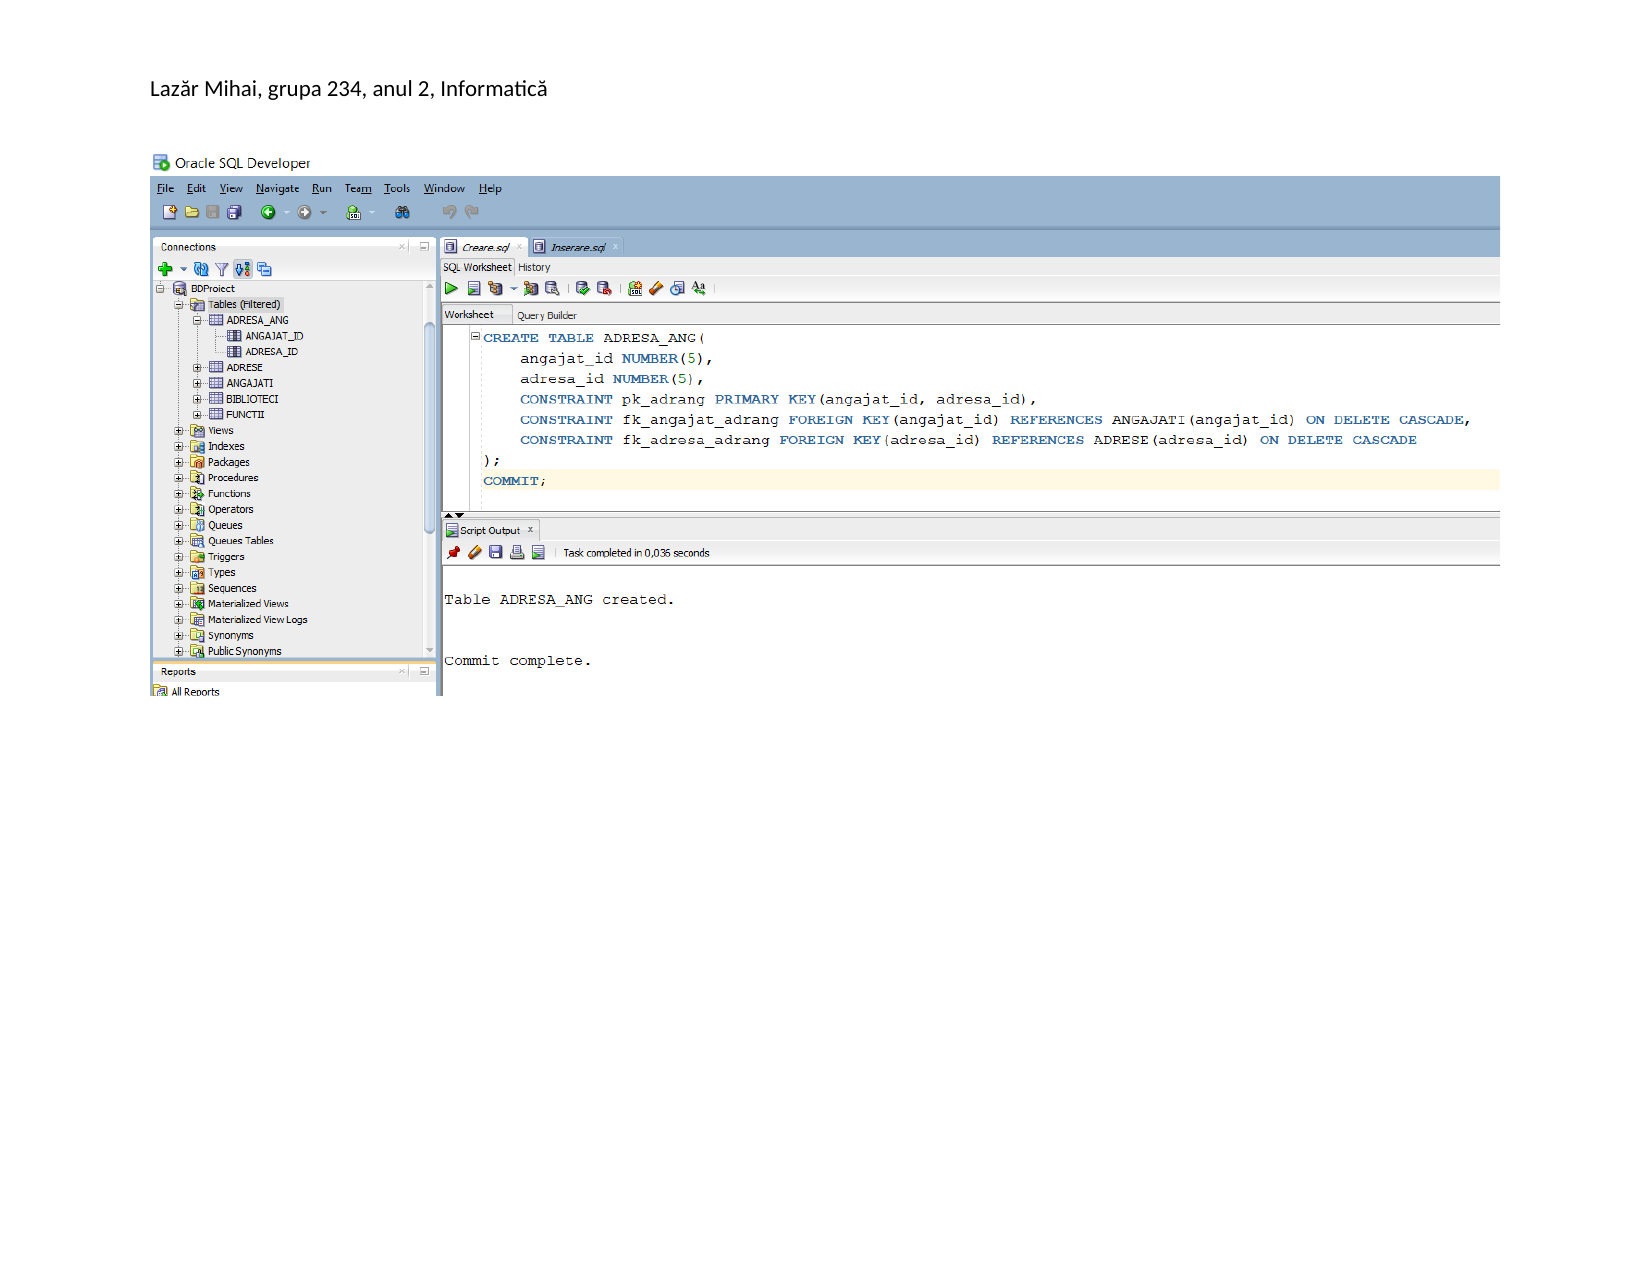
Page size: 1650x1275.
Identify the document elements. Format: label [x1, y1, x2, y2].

picture [150, 150, 1500, 696]
